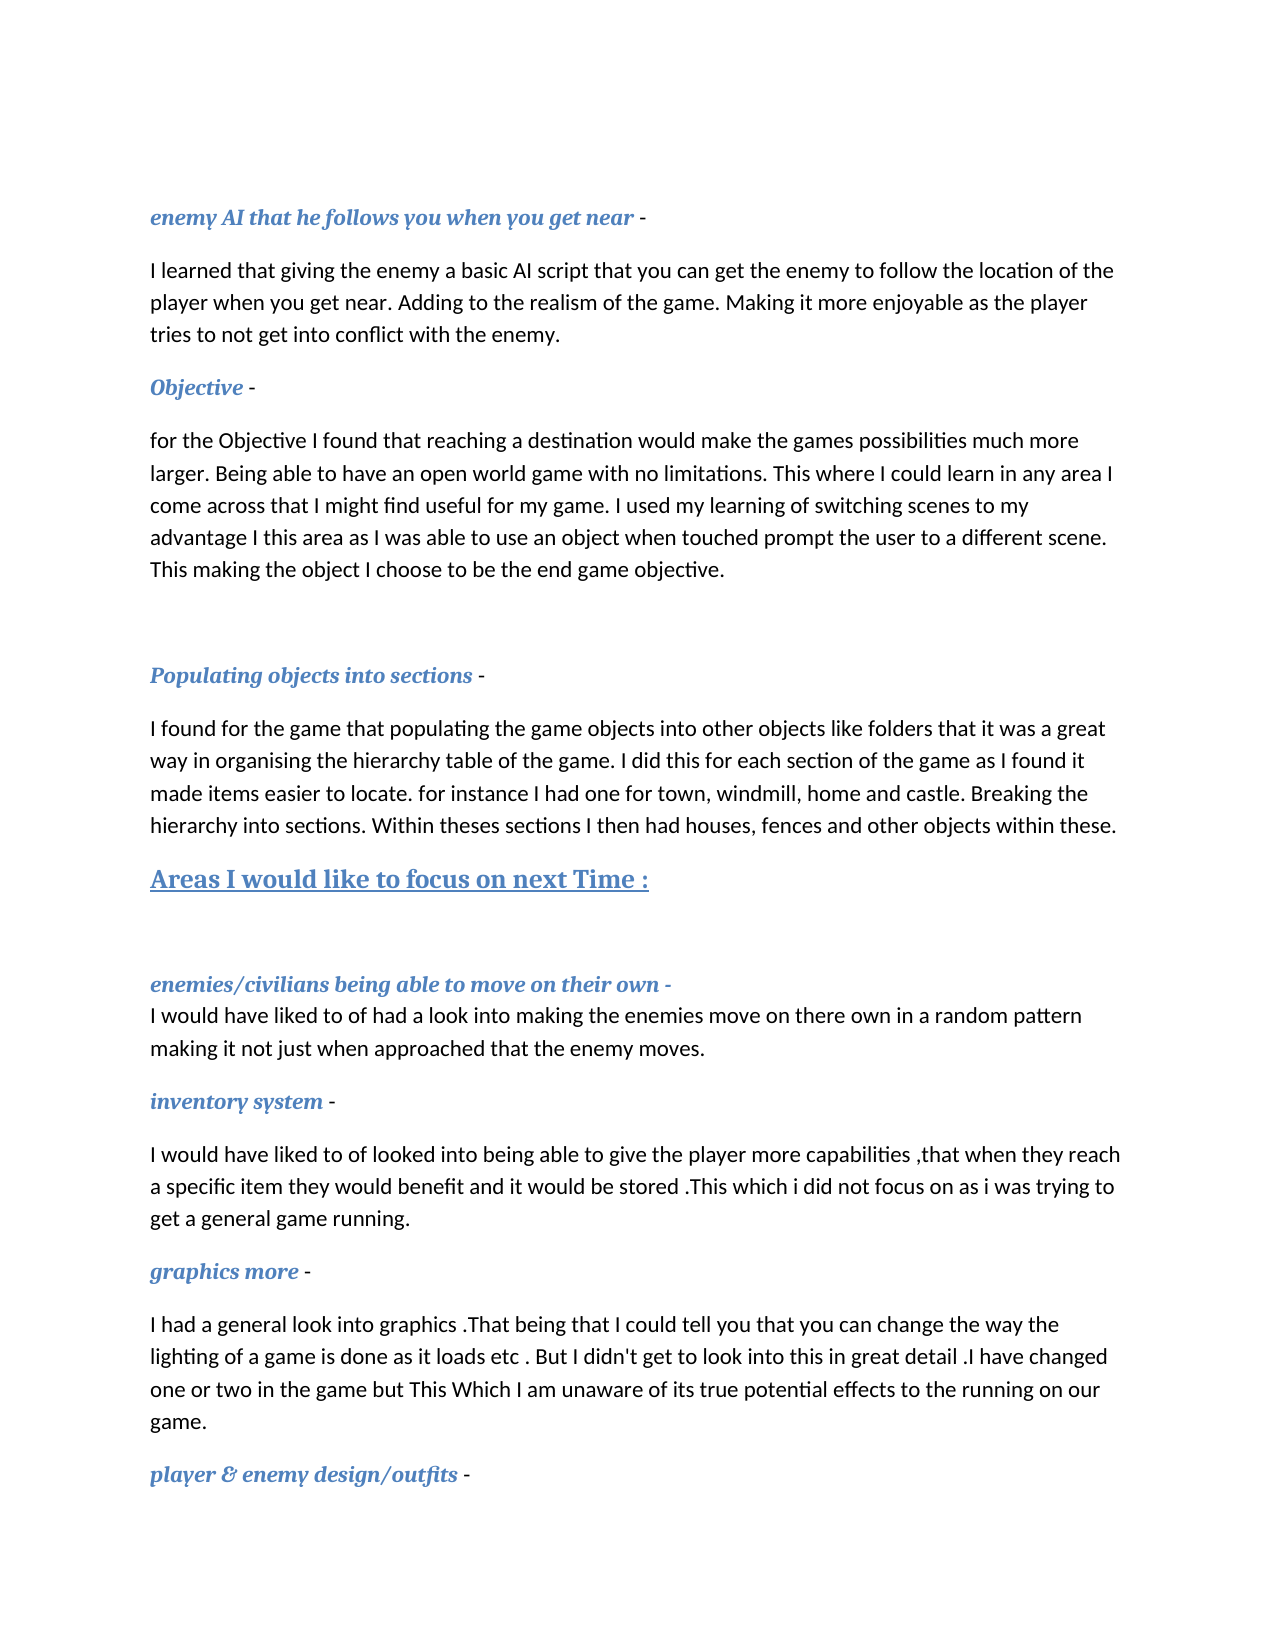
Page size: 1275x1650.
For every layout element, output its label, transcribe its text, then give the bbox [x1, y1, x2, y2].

text I had a general look into graphics .That being that I could tell you that you can change the way the lighting of a game is done as it loads etc . But I didn't get to look into this in great detail .I have changed one or two in the game but This Which I am unaware of its true potential effects to the running on our game. [150, 1310, 1125, 1435]
text I learned that giving the enemy a basic AI script that you can get the enemy to follow the location of the player when you get near. Adding to the realism of the game. Making it more enjoyable as the player tries to not get into conflict with the enemy. [150, 256, 1125, 348]
text Objective - [150, 373, 1125, 401]
text for the Objective I found that reaching a destination would make the games possibilities much more larger. Being able to have an open world game with no limitations. This where I could learn in any area I come across that I might find useful for my game. I used my learning of switching scenes to my advantage I this area as I was able to use an object when touched prompt the user to a different scene. This making the object I choose to be the end game objective. [150, 426, 1125, 583]
text I would have liked to of looked into being able to give the player more capabilities ,that when they reach a specific item they would benefit and it would be stored .This which i did not focus on as i was trying to get a general game running. [150, 1140, 1125, 1232]
text I found for the game that populating the game objects into other objects like folders that it was a great way in organising the hierarchy table of the game. I did this for each section of the game as I found it made items easier to locate. for instance I had one for town, windmill, home and castle. Breaking the hierarchy into sections. Within theses sections I then had houses, fences and other objects within these. [150, 714, 1125, 839]
text graphics more - [150, 1257, 1125, 1285]
text inventory system - [150, 1087, 1125, 1115]
subtitle Areas I would like to focus on next Time : [150, 864, 1125, 895]
subtitle enemies/civilians being able to move on their own - [150, 971, 1125, 998]
text I would have liked to of had a look into making the enemies move on there own in a random pattern making it not just when approached that the enemy moves. [150, 1002, 1125, 1062]
text Populating objects into sections - [150, 661, 1125, 689]
text player & enemy design/outfits - [150, 1460, 1125, 1488]
text enemy AI that he follows you when you get near - [150, 203, 1125, 231]
